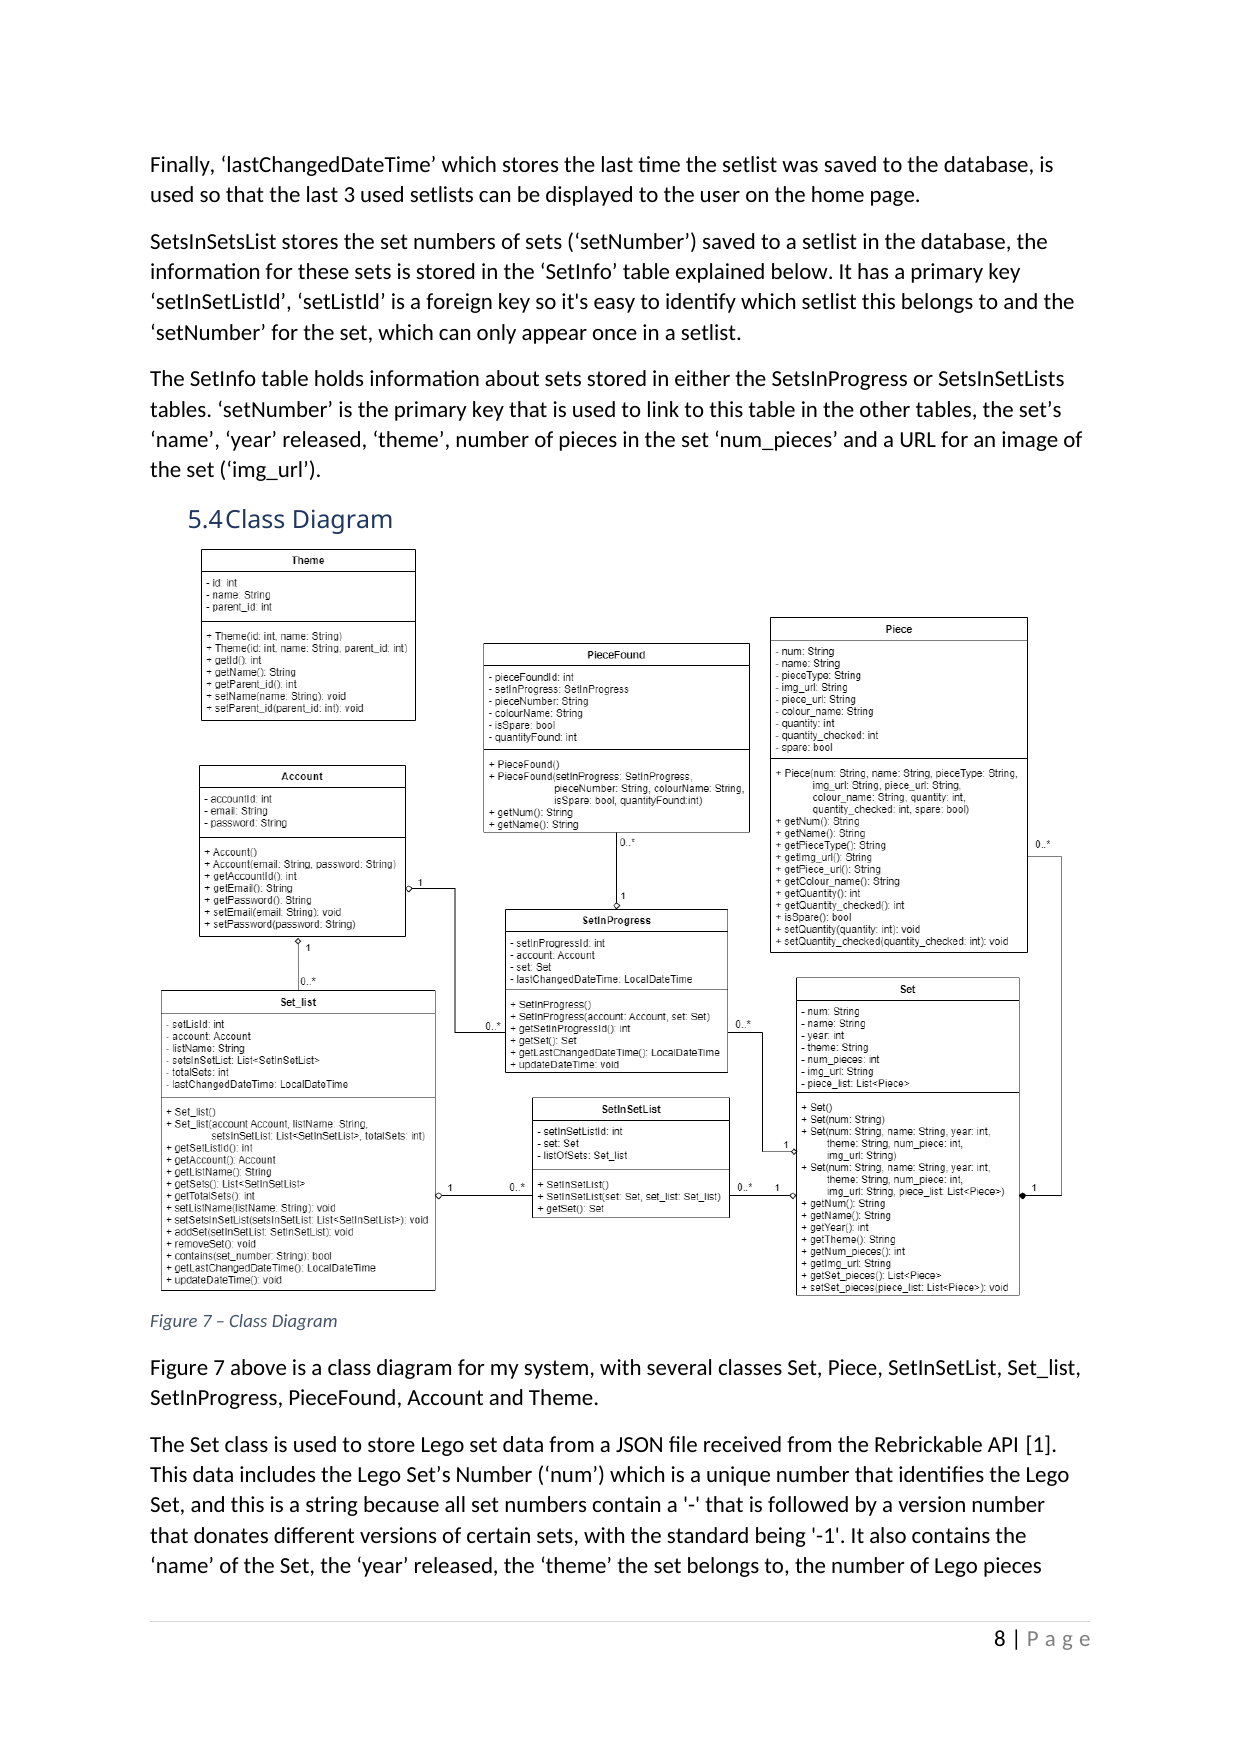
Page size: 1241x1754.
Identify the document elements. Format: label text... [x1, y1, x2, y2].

text Figure 7 above is a class diagram for my system, with several classes Set, Piece, SetInSetList, Set_list, SetInProgress, PieceFound, Account and Theme. [150, 1353, 1090, 1411]
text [150, 1430, 1090, 1579]
text The SetInfo table holds information about sets stored in either the SetsInProgress or SetsInSetLists tables. ‘setNumber’ is the primary key that is used to link to this table in the other tables, the set’s ‘name’, ‘year’ released, ‘theme’, number of pieces in the set ‘num_pieces’ and a URL for an image of the set (‘img_url’). [150, 364, 1090, 483]
text SetsInSetsList stores the set numbers of sets (‘setNumber’) saved to a setlist in the database, the information for these sets is stored in the ‘SetInfo’ table explained below. It has a primary key ‘setInSetListId’, ‘setListId’ is a foreign key so it's easy to identify which setlist this belongs to and the ‘setNumber’ for the set, which can only appear once in a setlist. [150, 227, 1090, 346]
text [150, 150, 1090, 208]
subtitle Class Diagram [187, 502, 1090, 536]
picture [150, 538, 1079, 1308]
